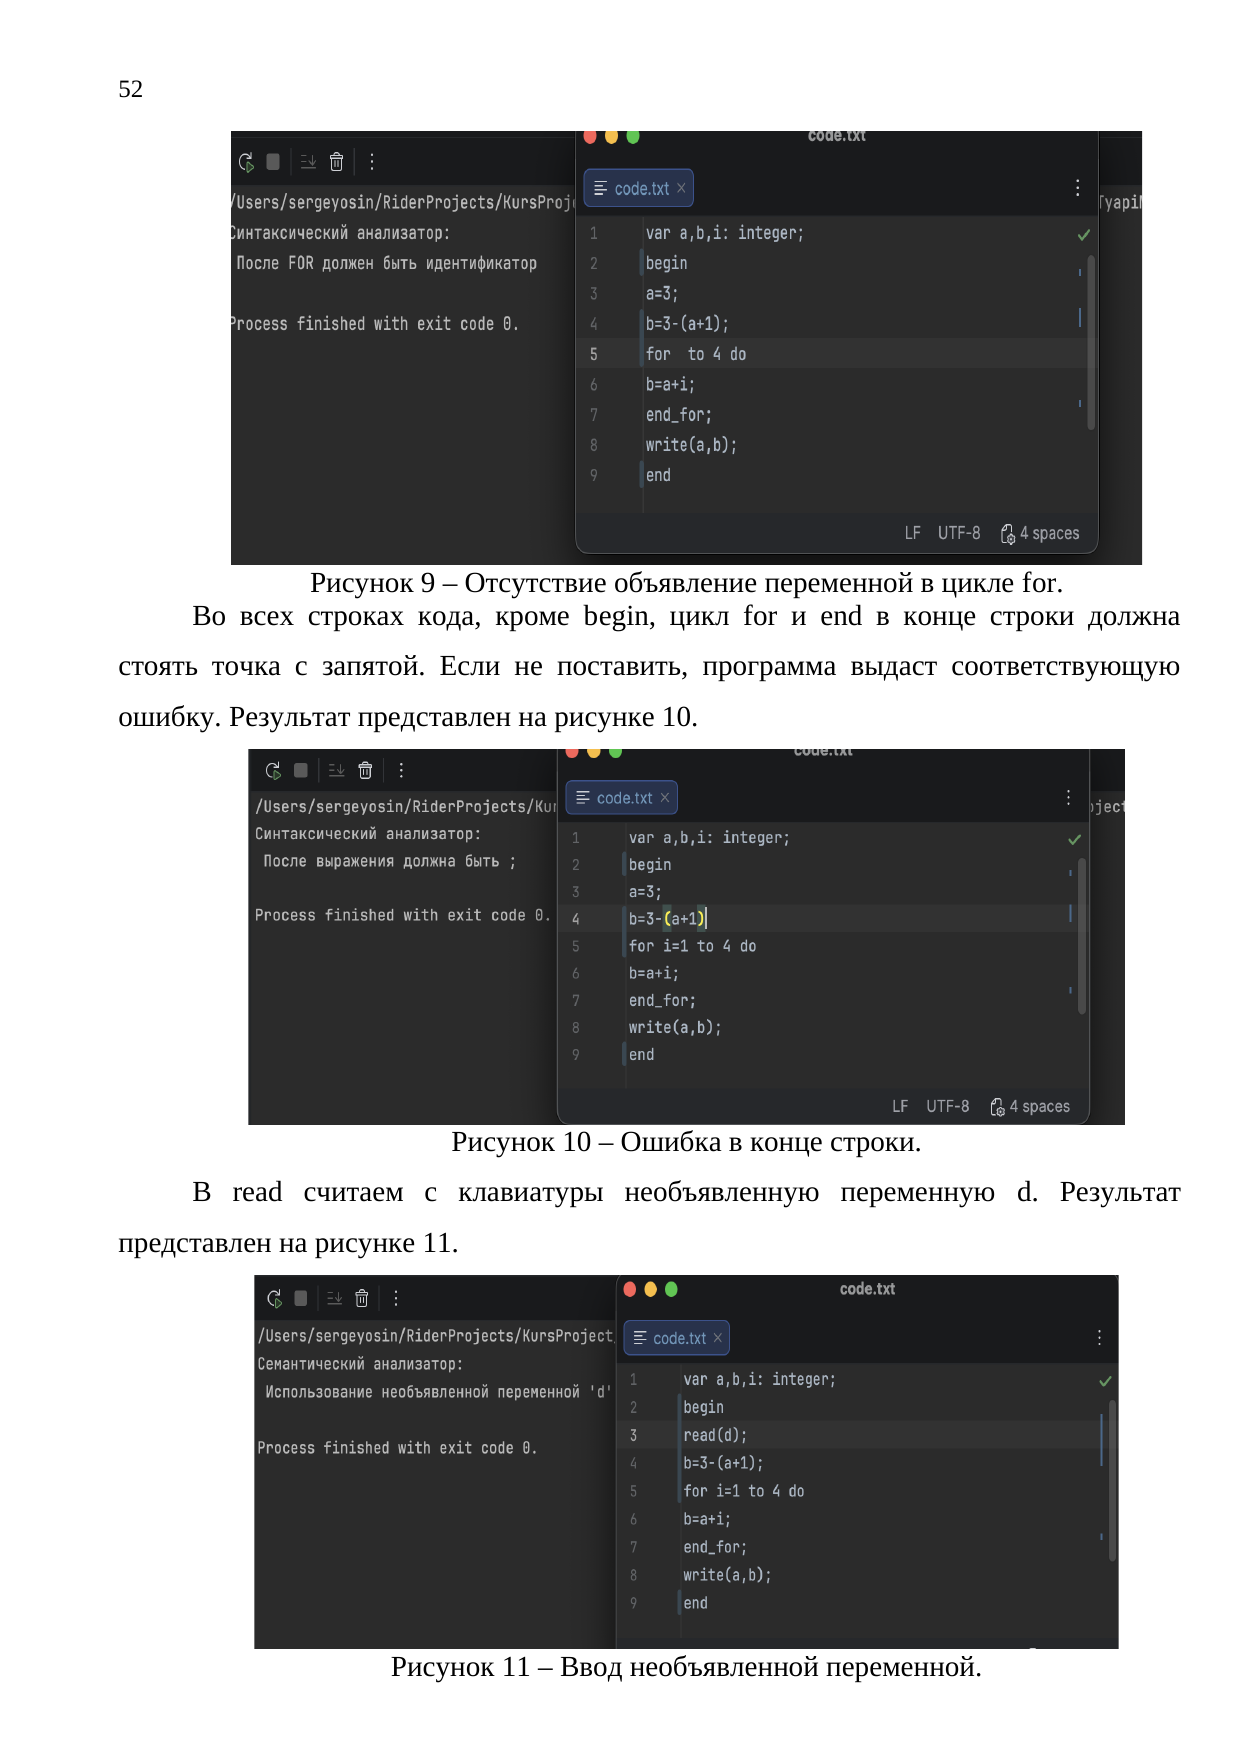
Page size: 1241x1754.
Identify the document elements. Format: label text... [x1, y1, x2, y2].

picture [254, 1275, 1119, 1649]
text В read считаем с клавиатуры необъявленную переменную d. Результат представлен на рисунке 11. [118, 1174, 1181, 1258]
text Во всех строках кода, кроме begin, цикл for и end в конце строки должна стоять точка с запятой. Если не поставить, программа выдаст соответствующую ошибку. Результат представлен на рисунке 10. [118, 598, 1181, 732]
text Рисунок 9 – Отсутствие объявление переменной в цикле for. [118, 565, 1181, 598]
picture [248, 749, 1125, 1125]
picture [231, 131, 1143, 565]
text Рисунок 11 – Ввод необъявленной переменной. [118, 1649, 1181, 1682]
text Рисунок 10 – Ошибка в конце строки. [118, 1124, 1181, 1158]
